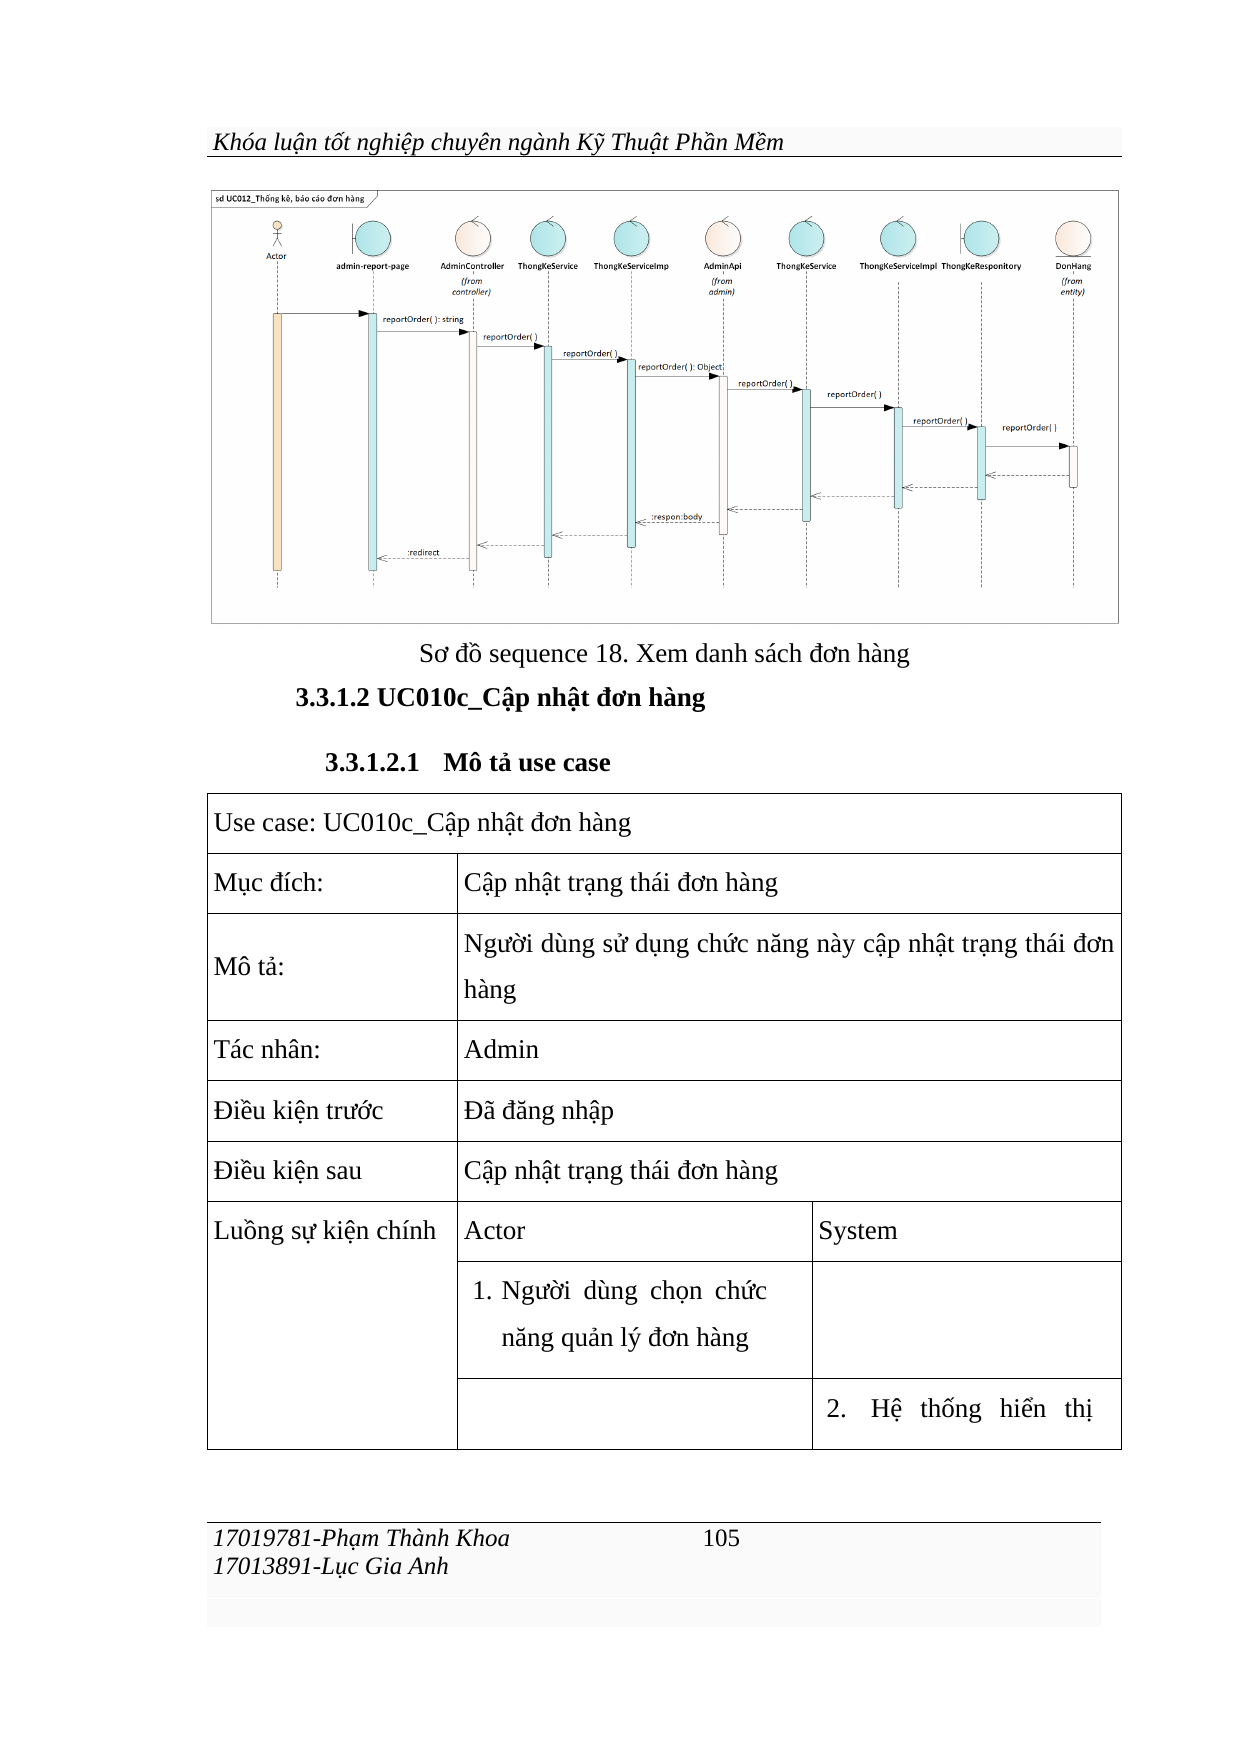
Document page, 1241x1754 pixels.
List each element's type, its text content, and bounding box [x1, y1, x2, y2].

table_cell Mục đích: [208, 854, 457, 913]
table_cell Người dùng chọn chức năng quản lý đơn hàng [458, 1262, 812, 1378]
table_cell Tác nhân: [208, 1021, 457, 1080]
table_cell Người dùng sử dụng chức năng này cập nhật trạng thái đơn hàng [458, 914, 1121, 1020]
subtitle Mô tả use case [325, 746, 1122, 777]
text Sơ đồ sequence 18. Xem danh sách đơn hàng [207, 637, 1122, 668]
table_cell Admin [458, 1021, 1121, 1080]
table_cell Đã đăng nhập [458, 1081, 1121, 1141]
table_cell [813, 1262, 1121, 1378]
table_cell Cập nhật trạng thái đơn hàng [458, 854, 1121, 913]
picture [206, 185, 1123, 628]
table_cell Điều kiện trước [208, 1081, 457, 1141]
table_cell Điều kiện sau [208, 1142, 457, 1201]
table_header Use case: UC010c_Cập nhật đơn hàng [208, 794, 1121, 853]
table_cell Mô tả: [208, 914, 457, 1020]
subtitle UC010c_Cập nhật đơn hàng [295, 681, 1122, 712]
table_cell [813, 1379, 1121, 1449]
table_cell System [813, 1202, 1121, 1261]
table_cell Actor [458, 1202, 812, 1261]
table_cell [458, 1379, 812, 1449]
table_cell Cập nhật trạng thái đơn hàng [458, 1142, 1121, 1201]
table_cell Luồng sự kiện chính [208, 1202, 457, 1449]
